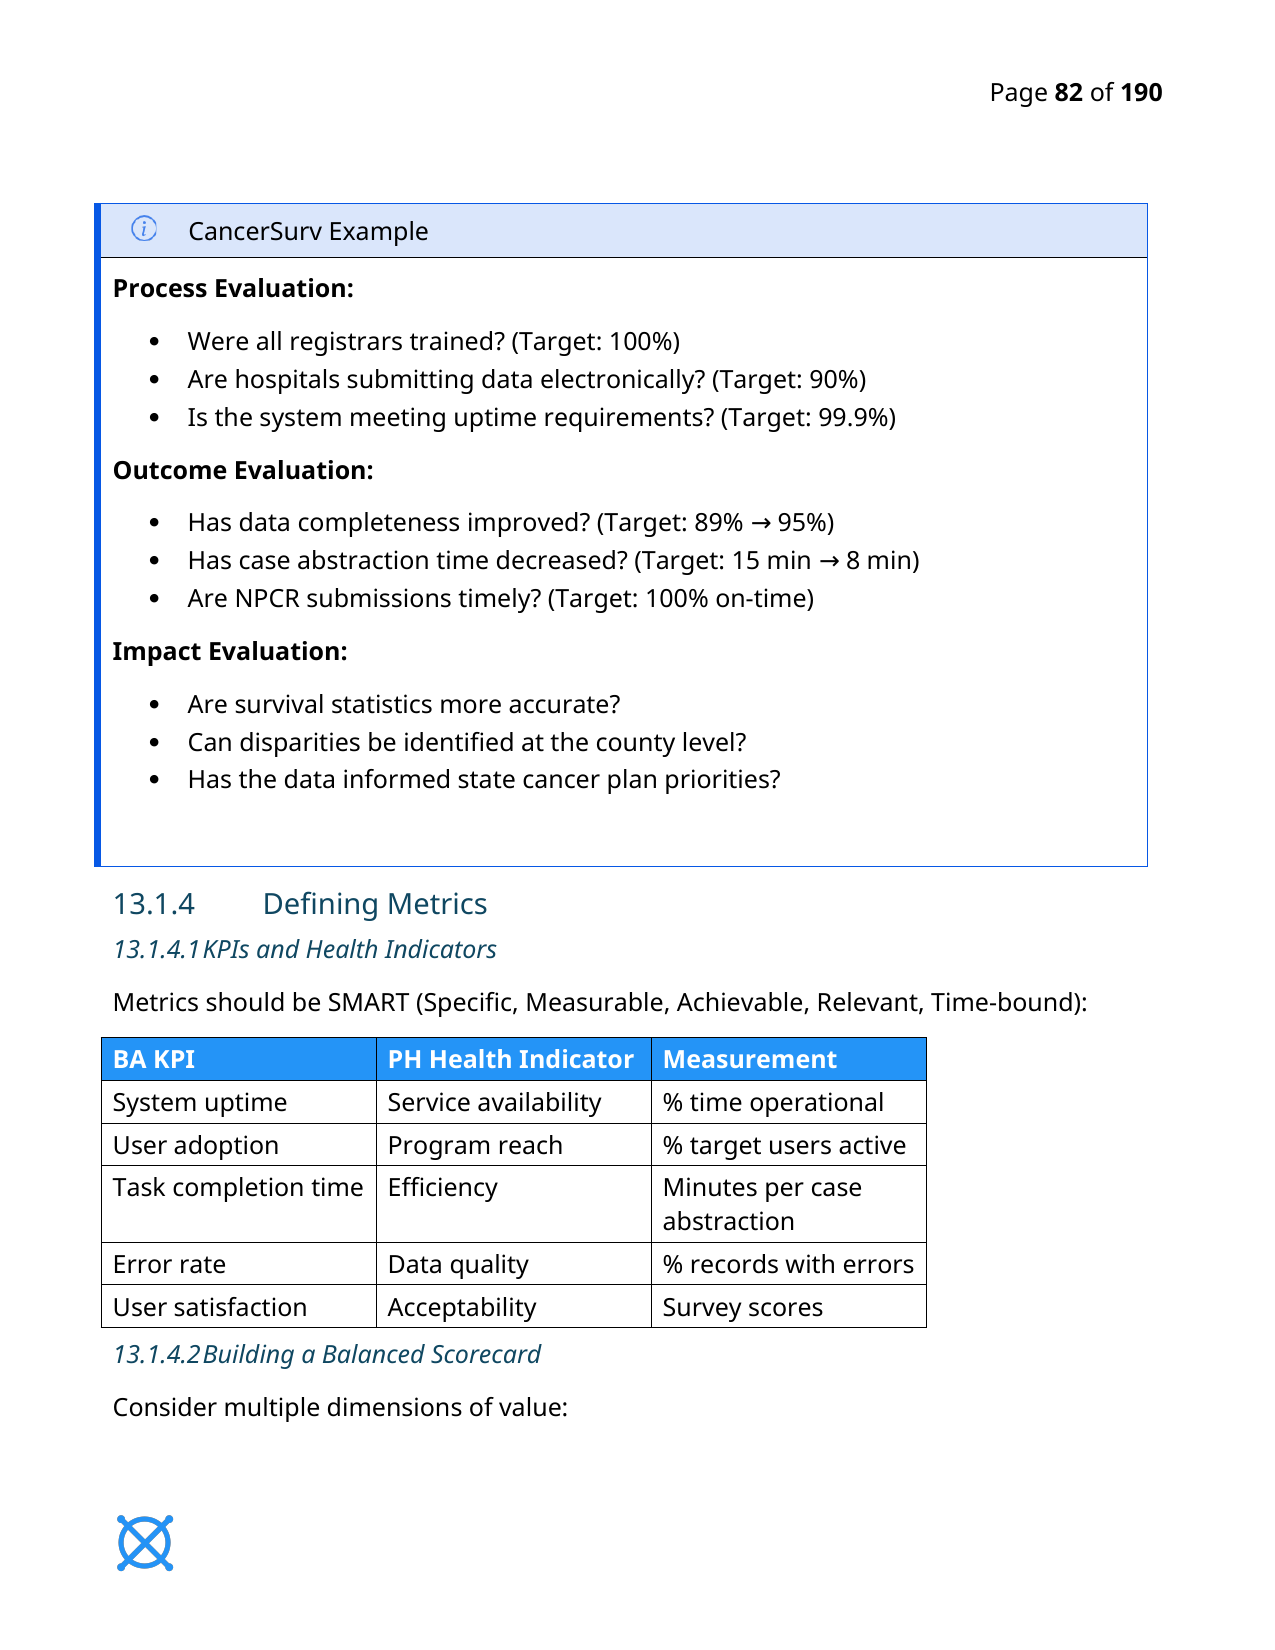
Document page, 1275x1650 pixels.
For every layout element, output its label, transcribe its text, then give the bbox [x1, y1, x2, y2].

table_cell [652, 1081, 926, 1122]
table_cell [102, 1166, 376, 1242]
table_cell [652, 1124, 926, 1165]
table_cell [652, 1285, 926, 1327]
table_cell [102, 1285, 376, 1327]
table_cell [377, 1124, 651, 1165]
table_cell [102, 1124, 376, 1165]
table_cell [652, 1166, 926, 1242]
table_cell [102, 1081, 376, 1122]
picture [131, 215, 157, 241]
subtitle KPIs and Health Indicators [112, 932, 1162, 966]
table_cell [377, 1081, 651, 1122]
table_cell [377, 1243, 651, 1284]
text Consider multiple dimensions of value: [112, 1389, 1162, 1423]
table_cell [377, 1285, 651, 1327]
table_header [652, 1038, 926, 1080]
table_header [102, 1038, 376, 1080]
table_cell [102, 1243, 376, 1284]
subtitle Building a Balanced Scorecard [112, 1336, 1162, 1370]
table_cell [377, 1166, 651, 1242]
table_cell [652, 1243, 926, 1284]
subtitle Defining Metrics [112, 884, 1162, 923]
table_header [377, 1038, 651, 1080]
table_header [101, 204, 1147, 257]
picture [112, 1511, 177, 1575]
text Metrics should be SMART (Specific, Measurable, Achievable, Relevant, Time-bound): [112, 984, 1162, 1018]
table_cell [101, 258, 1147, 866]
